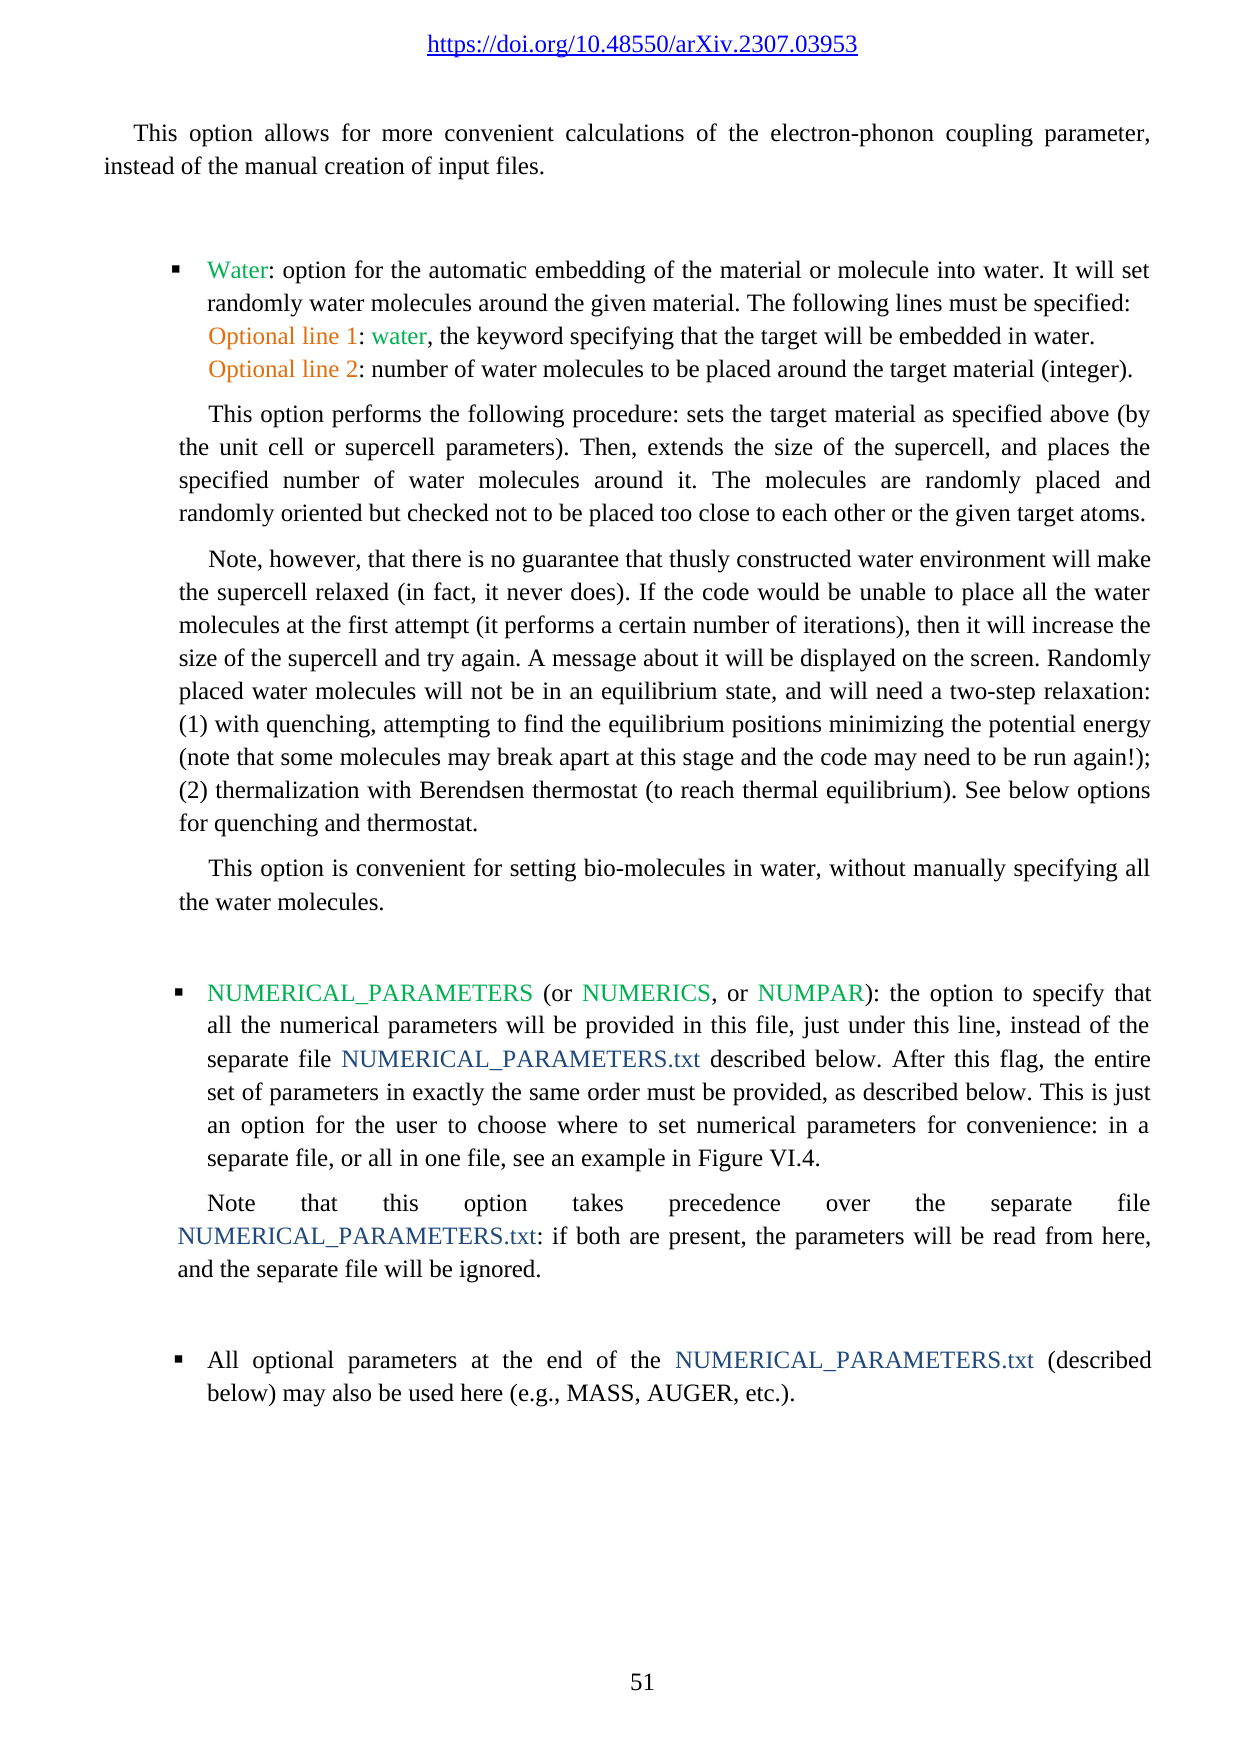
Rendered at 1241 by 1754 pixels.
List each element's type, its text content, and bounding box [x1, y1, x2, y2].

text This option is convenient for setting bio-molecules in water, without manually specifying all the water molecules. [178, 853, 1152, 915]
text This option allows for more convenient calculations of the electron-phonon coupling parameter, instead of the manual creation of input files. [103, 118, 1152, 180]
text Optional line 1: water, the keyword specifying that the target will be embedded in water. [178, 321, 1152, 349]
text Note, however, that there is no guarantee that thusly constructed water environment will make the supercell relaxed (in fact, it never does). If the code would be unable to place all the water molecules at the first attempt (it performs a certain number of iterations), then it will increase the size of the supercell and try again. A message about it will be displayed on the screen. Randomly placed water molecules will not be in an equilibrium state, and will need a two-step relaxation: (1) with quenching, attempting to find the equilibrium positions minimizing the potential energy (note that some molecules may break apart at this stage and the code may need to be run again!); (2) thermalization with Berendsen thermostat (to reach thermal equilibrium). See below options for quenching and thermostat. [178, 544, 1152, 837]
text Note that this option takes precedence over the separate file NUMERICAL_PARAMETERS.txt: if both are present, the parameters will be read from here, and the separate file will be ignored. [177, 1188, 1152, 1283]
list All optional parameters at the end of the NUMERICAL_PARAMETERS.txt (described below) may also be used here (e.g., MASS, AUGER, etc.). [173, 1345, 1152, 1407]
text Optional line 2: number of water molecules to be placed around the target material (integer). [178, 354, 1152, 382]
text This option performs the following procedure: sets the target material as specified above (by the unit cell or supercell parameters). Then, extends the size of the supercell, and places the specified number of water molecules around it. The molecules are randomly placed and randomly oriented but checked not to be placed too close to each other or the given target atoms. [178, 399, 1152, 527]
list Water: option for the automatic embedding of the material or molecule into water. It will set randomly water molecules around the given material. The following lines must be specified: [170, 255, 1152, 316]
